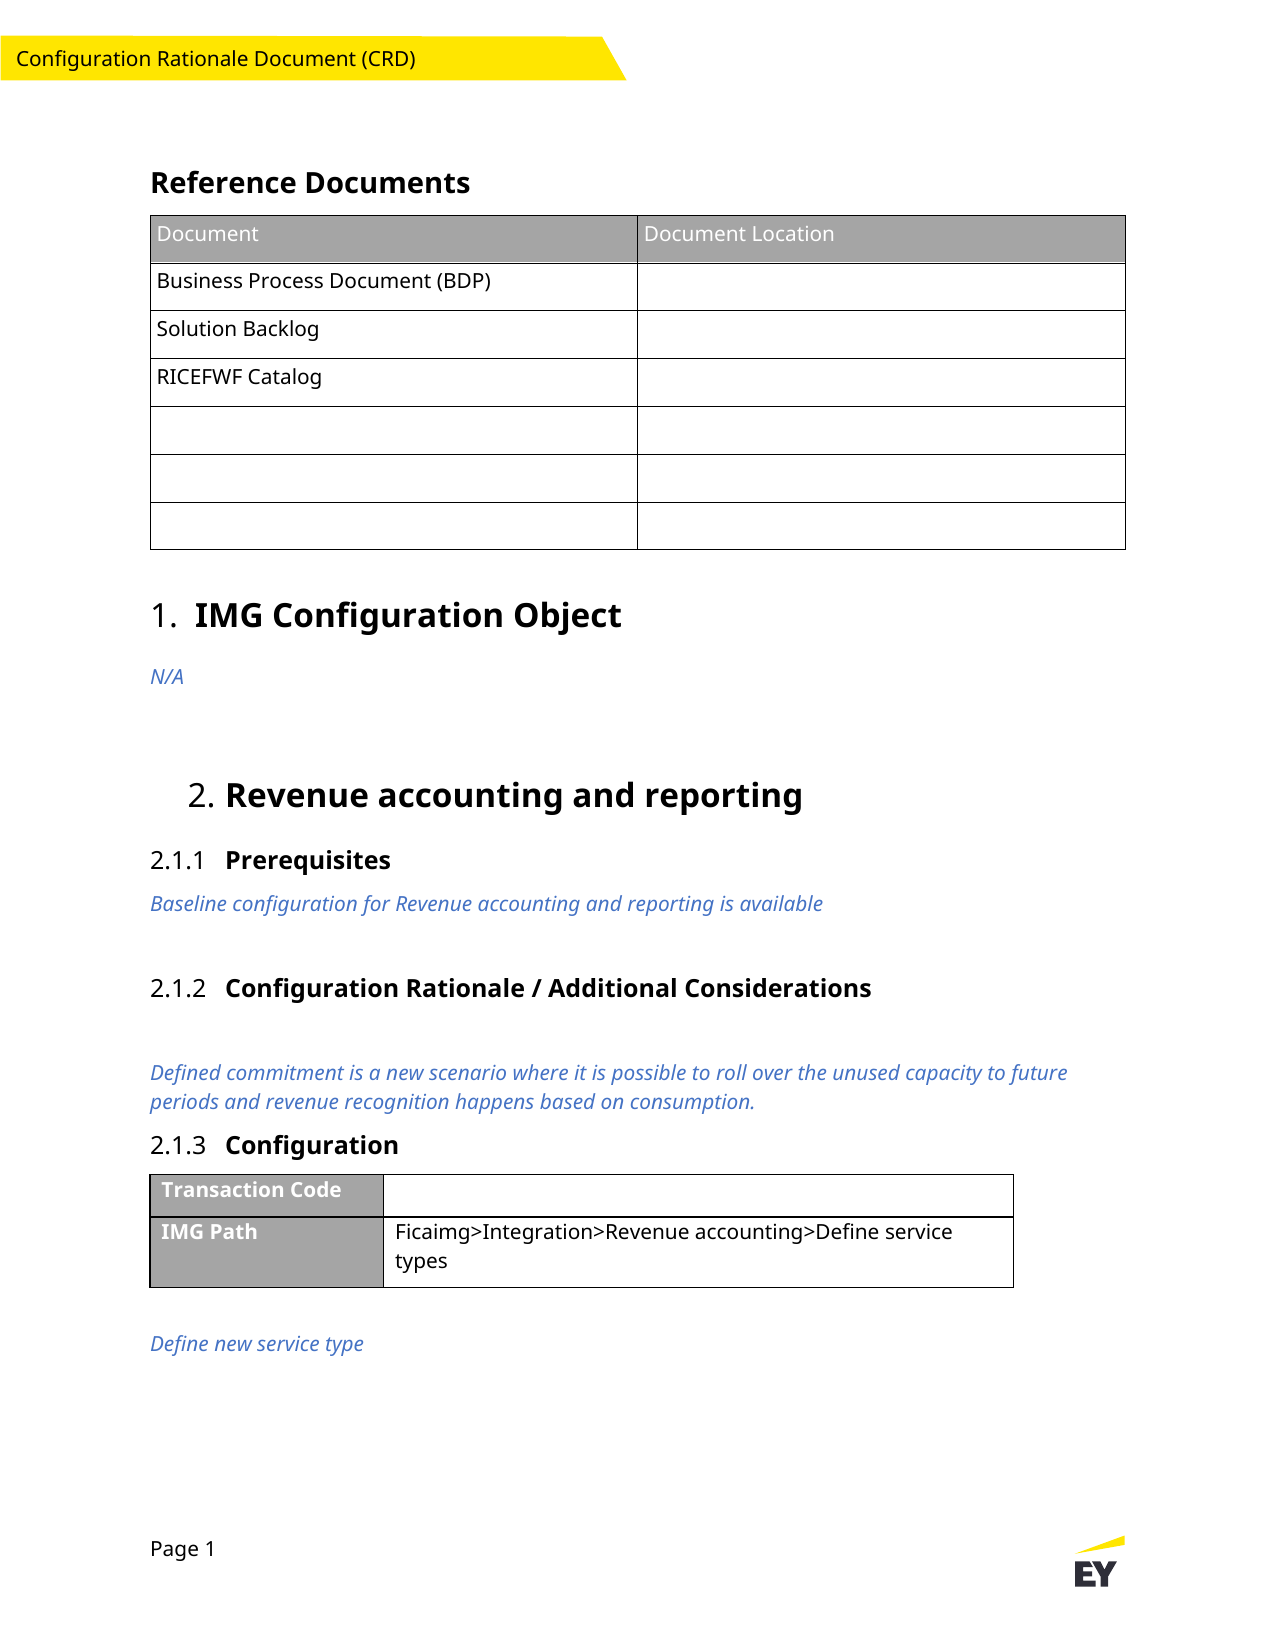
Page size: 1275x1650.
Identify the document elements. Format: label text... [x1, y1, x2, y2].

subtitle Revenue accounting and reporting [187, 772, 1125, 817]
text Define new service type [150, 1329, 1125, 1357]
text Defined commitment is a new scenario where it is possible to roll over the unused capacity to future periods and revenue recognition happens based on consumption. [150, 1058, 1125, 1115]
subtitle Configuration Rationale / Additional Considerations [150, 971, 1125, 1005]
table_cell [151, 503, 637, 549]
table_cell [638, 503, 1125, 549]
subtitle Configuration [150, 1128, 1125, 1162]
table_cell [638, 311, 1125, 358]
table_cell Business Process Document (BDP) [151, 264, 637, 310]
text Baseline configuration for Revenue accounting and reporting is available [150, 889, 1125, 917]
table_cell IMG Path [151, 1218, 383, 1287]
text N/A [150, 662, 1125, 690]
table_cell [151, 407, 637, 454]
subtitle IMG Configuration Object [150, 591, 1125, 637]
table_cell Ficaimg>Integration>Revenue accounting>Define service types [384, 1218, 1013, 1287]
table_cell [151, 455, 637, 502]
subtitle Prerequisites [150, 842, 1125, 877]
table_header Document [151, 216, 637, 262]
subtitle Reference Documents [150, 162, 1125, 202]
table_cell [638, 455, 1125, 502]
table_header Document Location [638, 216, 1125, 262]
table_header [384, 1175, 1013, 1216]
table_cell [638, 359, 1125, 406]
table_cell RICEFWF Catalog [151, 359, 637, 406]
table_header Transaction Code [151, 1175, 383, 1216]
table_cell Solution Backlog [151, 311, 637, 358]
table_cell [638, 407, 1125, 454]
table_cell [638, 264, 1125, 310]
